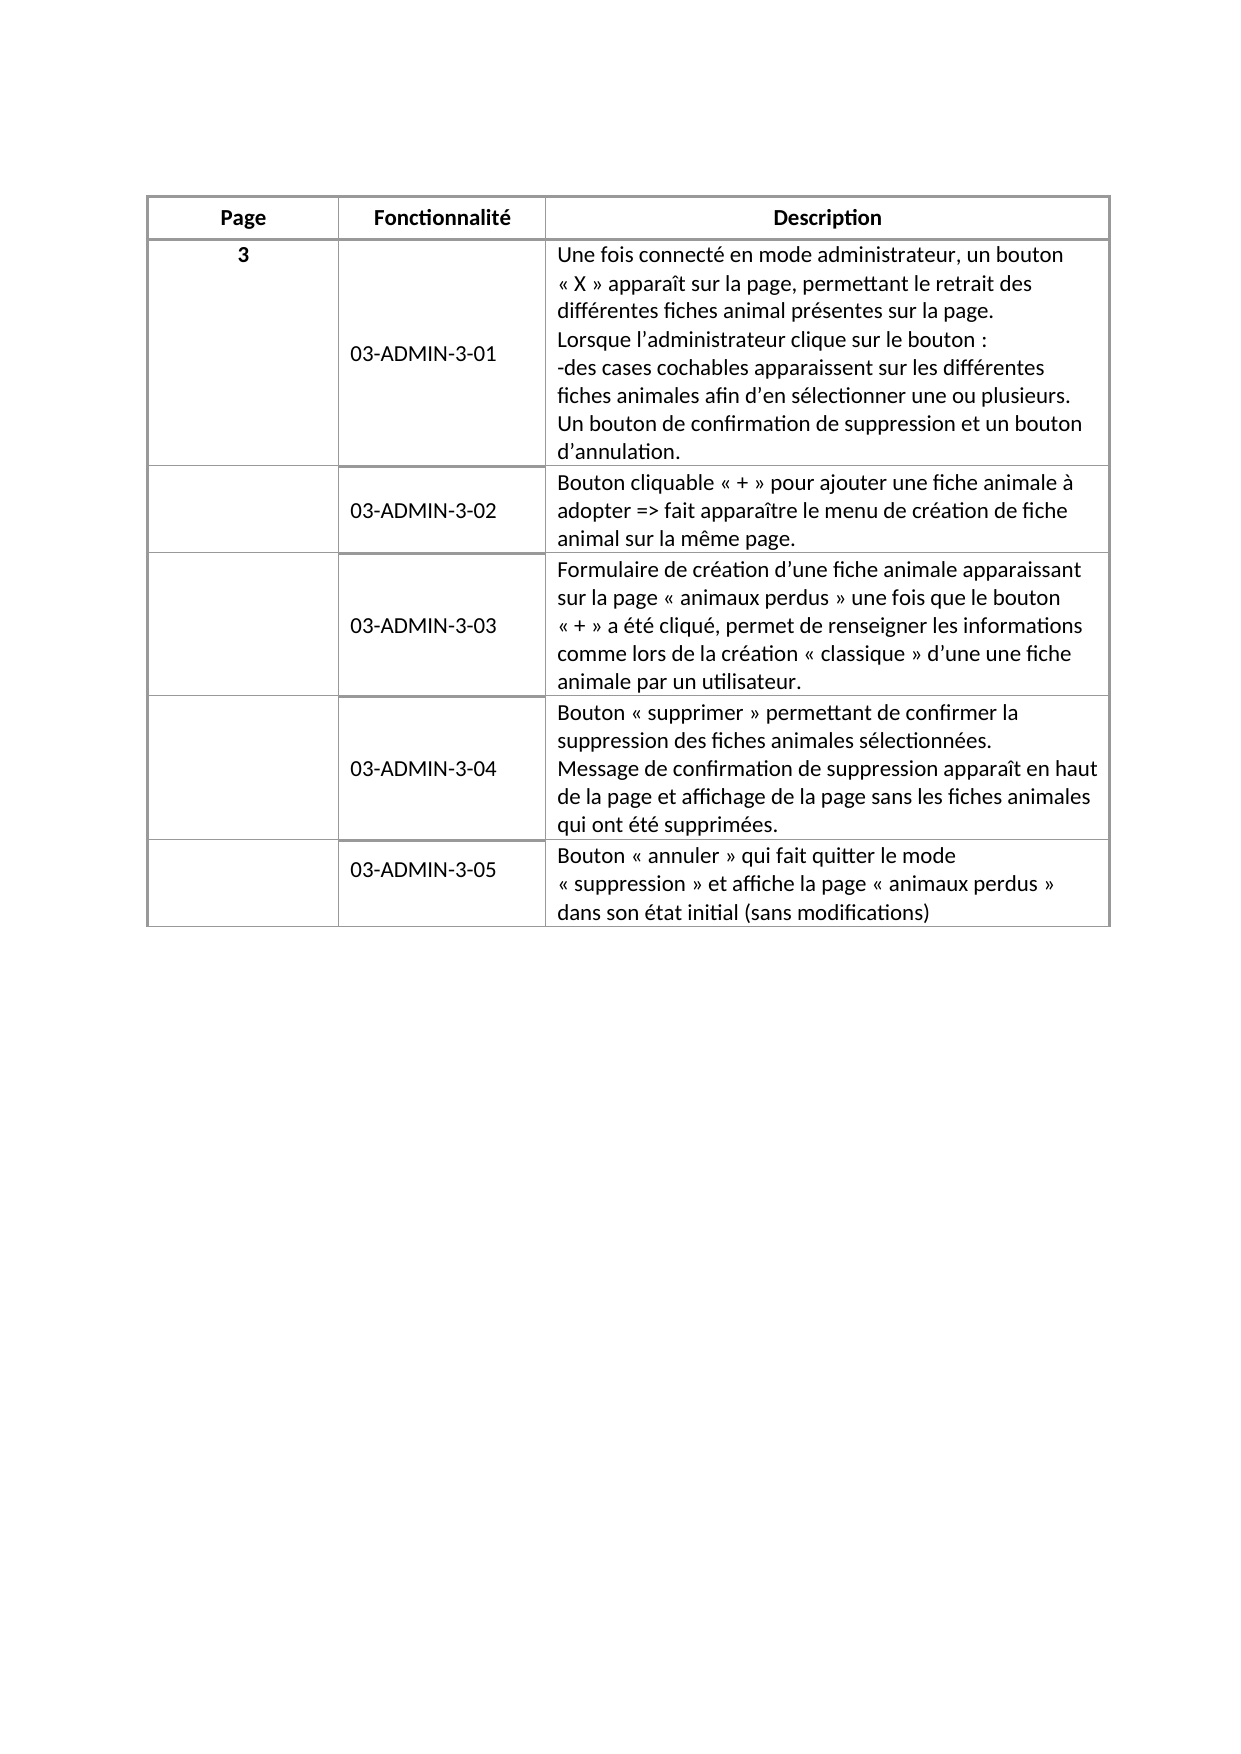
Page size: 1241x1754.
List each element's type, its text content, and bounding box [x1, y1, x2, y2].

table_cell 03-ADMIN-3-04 [339, 698, 545, 838]
table_cell Formulaire de création d’une fiche animale apparaissant sur la page « animaux perdus » une fois que le bouton « + » a été cliqué, permet de renseigner les informations comme lors de la création « classique » d’une une fiche animale par un utilisateur. [546, 553, 1108, 695]
table_header Page [149, 198, 338, 237]
table_cell [149, 466, 338, 552]
table_header Description [546, 198, 1108, 237]
table_cell 03-ADMIN-3-01 [339, 241, 545, 465]
table_cell Bouton cliquable « + » pour ajouter une fiche animale à adopter => fait apparaître le menu de création de fiche animal sur la même page. [546, 466, 1108, 552]
table_header Fonctionnalité [339, 198, 545, 237]
table_cell [149, 840, 338, 926]
table_cell 03-ADMIN-3-03 [339, 555, 545, 695]
table_cell 03-ADMIN-3-02 [339, 468, 545, 552]
table_cell Bouton « supprimer » permettant de confirmer la suppression des fiches animales sélectionnées. Message de confirmation de suppression apparaît en haut de la page et affichage de la page sans les fiches animales qui ont été supprimées. [546, 696, 1108, 838]
table_cell 3 [149, 241, 338, 465]
table_cell 03-ADMIN-3-05 [339, 842, 545, 926]
table_cell Une fois connecté en mode administrateur, un bouton « X » apparaît sur la page, permettant le retrait des différentes fiches animal présentes sur la page. Lorsque l’administrateur clique sur le bouton : -des cases cochables apparaissent sur les différentes fiches animales afin d’en sélectionner une ou plusieurs. Un bouton de confirmation de suppression et un bouton d’annulation. [546, 241, 1108, 465]
table_cell Bouton « annuler » qui fait quitter le mode « suppression » et affiche la page « animaux perdus » dans son état initial (sans modifications) [546, 840, 1108, 926]
table_cell [149, 553, 338, 695]
table_cell [149, 696, 338, 838]
